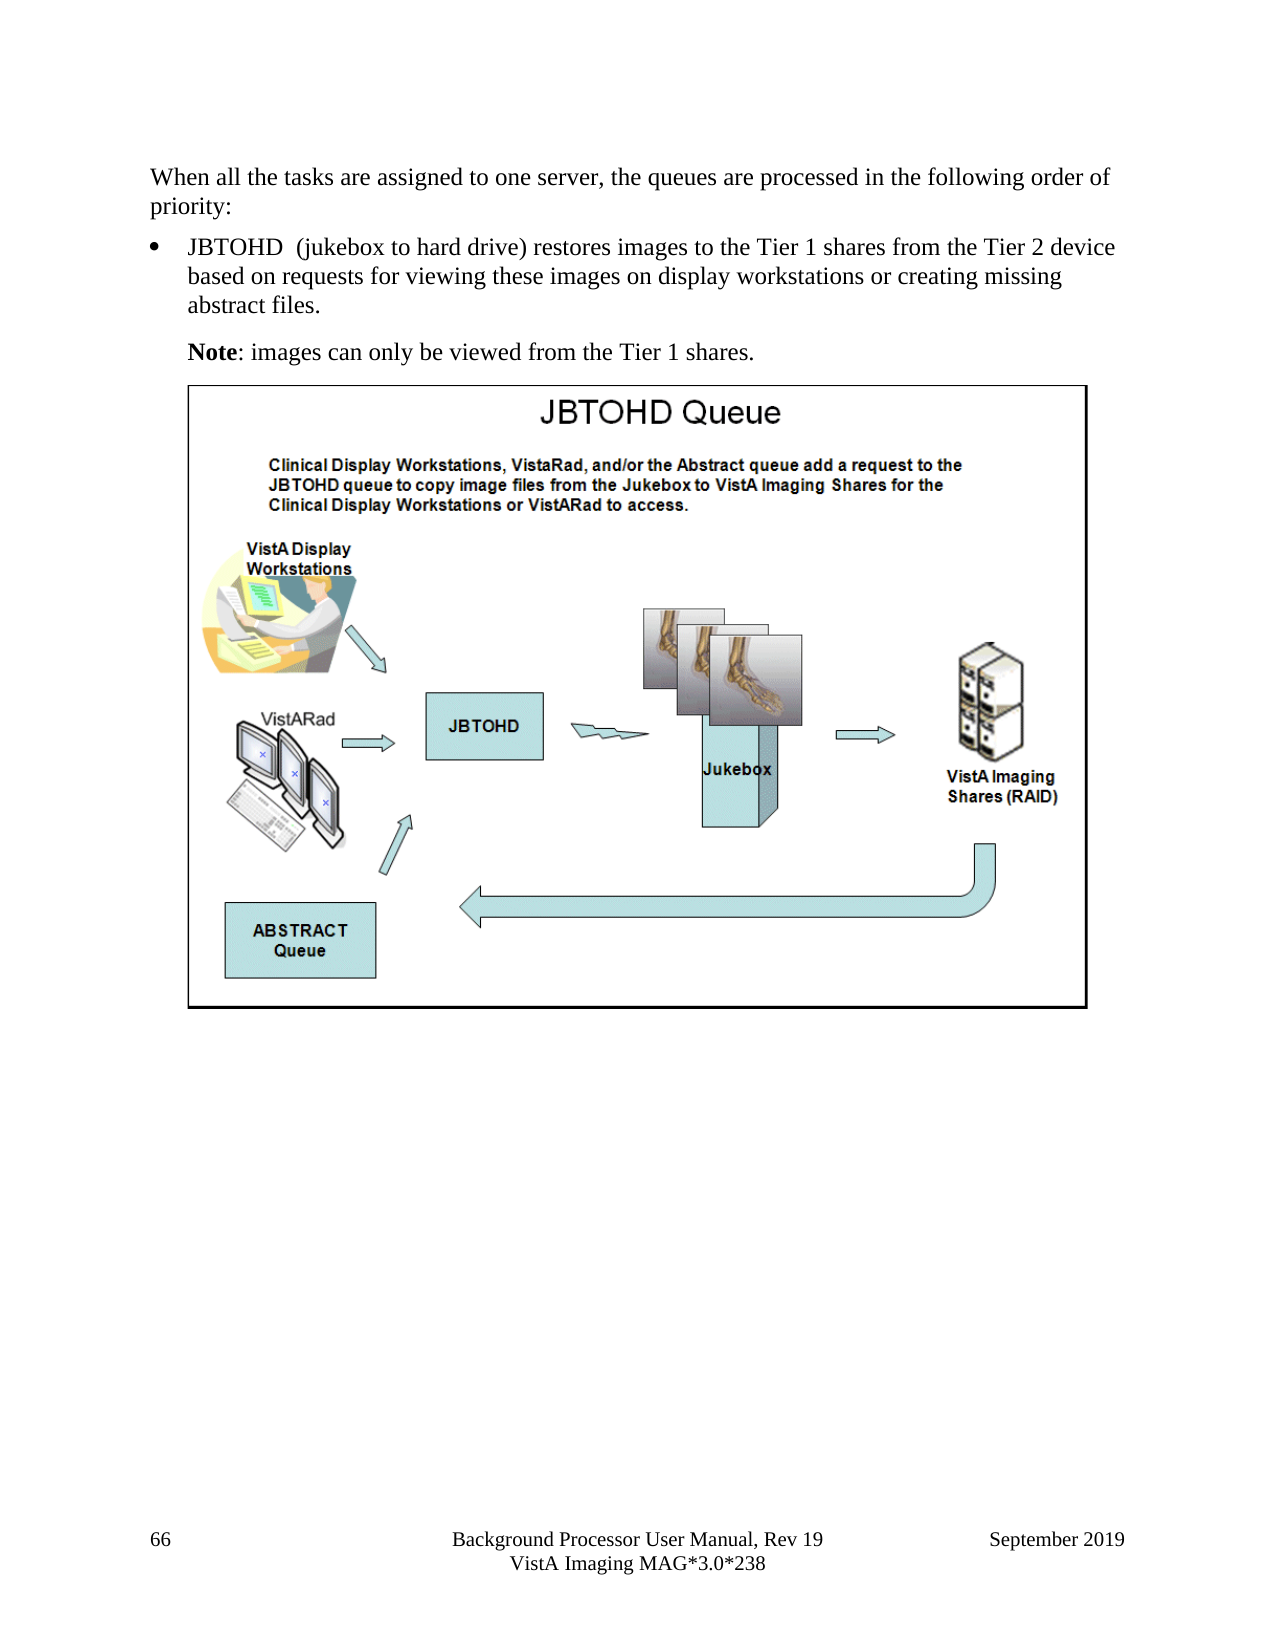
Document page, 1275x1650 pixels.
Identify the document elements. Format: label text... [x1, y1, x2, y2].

text When all the tasks are assigned to one server, the queues are processed in the following order of priority: [150, 162, 1125, 220]
text Note: images can only be viewed from the Tier 1 shares. [187, 337, 1125, 366]
list JBTOHD (jukebox to hard drive) restores images to the Tier 1 shares from the Tier 2 device based on requests for viewing these images on display workstations or creating missing abstract files. [150, 232, 1125, 319]
